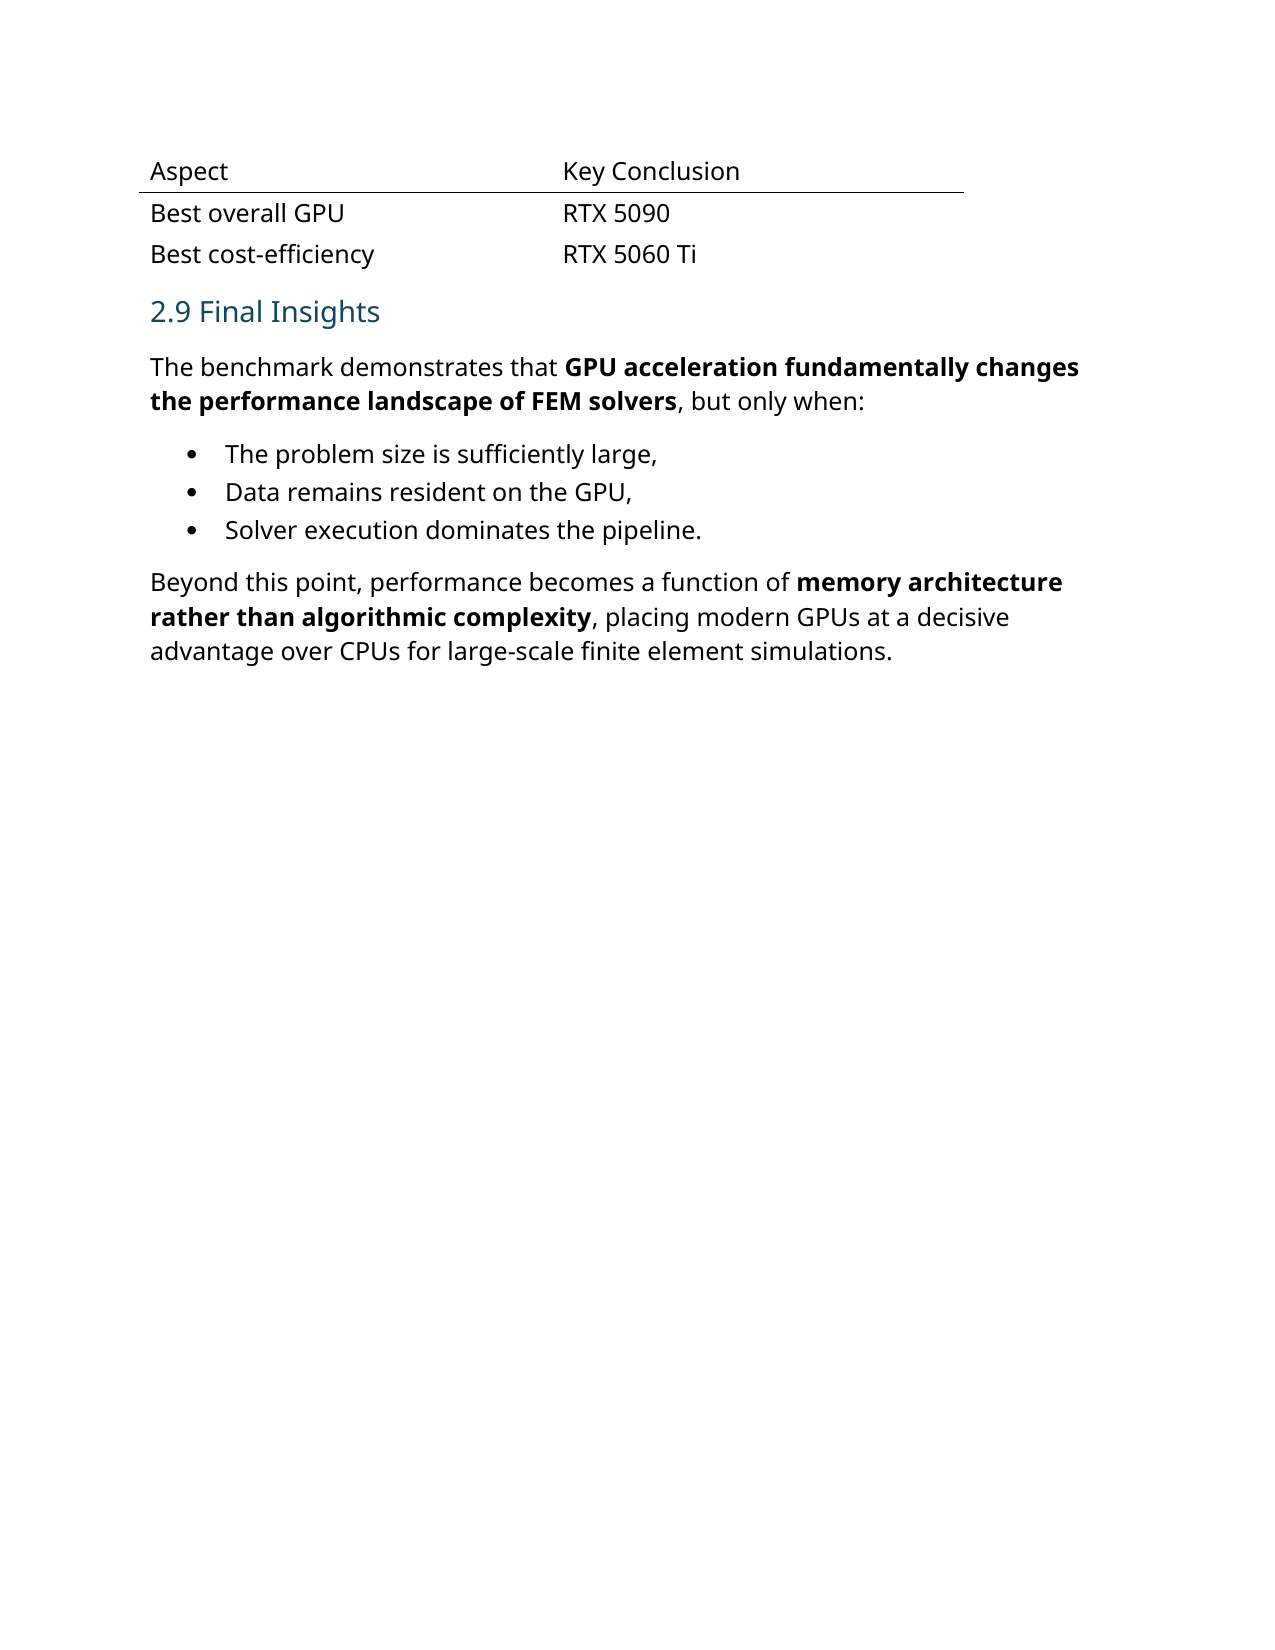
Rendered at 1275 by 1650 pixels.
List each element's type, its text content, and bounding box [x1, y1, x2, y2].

text Beyond this point, performance becomes a function of memory architecture rather than algorithmic complexity, placing modern GPUs at a decisive advantage over CPUs for large-scale finite element simulations. [150, 565, 1125, 667]
list The problem size is sufficiently large, [187, 437, 1125, 471]
list Data remains resident on the GPU, [187, 474, 1125, 508]
text The benchmark demonstrates that GPU acceleration fundamentally changes the performance landscape of FEM solvers, but only when: [150, 350, 1125, 418]
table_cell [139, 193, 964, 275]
subtitle 2.9 Final Insights [150, 291, 1125, 331]
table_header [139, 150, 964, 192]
list Solver execution dominates the pipeline. [187, 512, 1125, 546]
